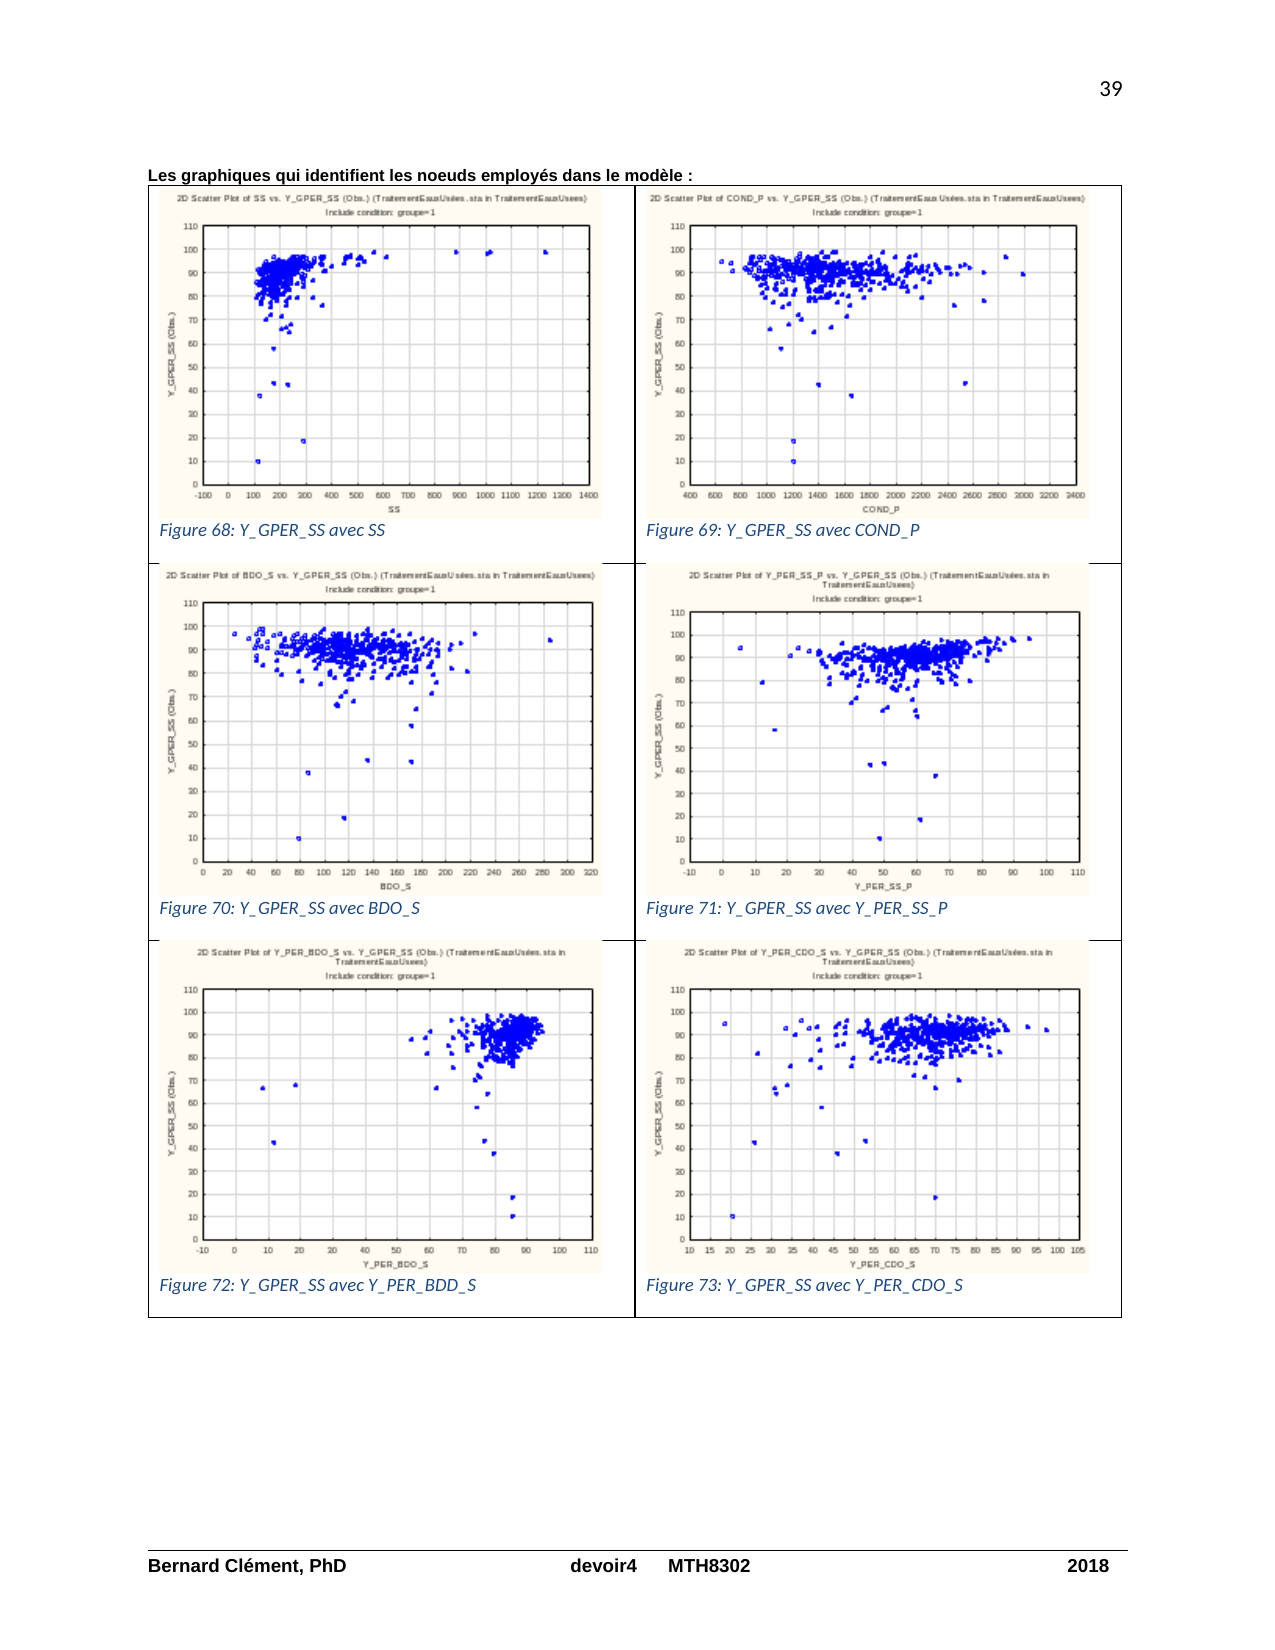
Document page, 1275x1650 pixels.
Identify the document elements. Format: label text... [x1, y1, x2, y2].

table_header Figure 69: Y_GPER_SS avec COND_P [636, 186, 1121, 562]
table_cell Figure 72: Y_GPER_SS avec Y_PER_BDD_S [149, 941, 634, 1317]
table_cell Figure 71: Y_GPER_SS avec Y_PER_SS_P [636, 564, 1121, 939]
table_cell Figure 70: Y_GPER_SS avec BDO_S [149, 564, 634, 939]
table_header Figure 68: Y_GPER_SS avec SS [149, 186, 634, 562]
table_cell Figure 73: Y_GPER_SS avec Y_PER_CDO_S [636, 941, 1121, 1317]
text Les graphiques qui identifient les noeuds employés dans le modèle : [148, 166, 1122, 185]
